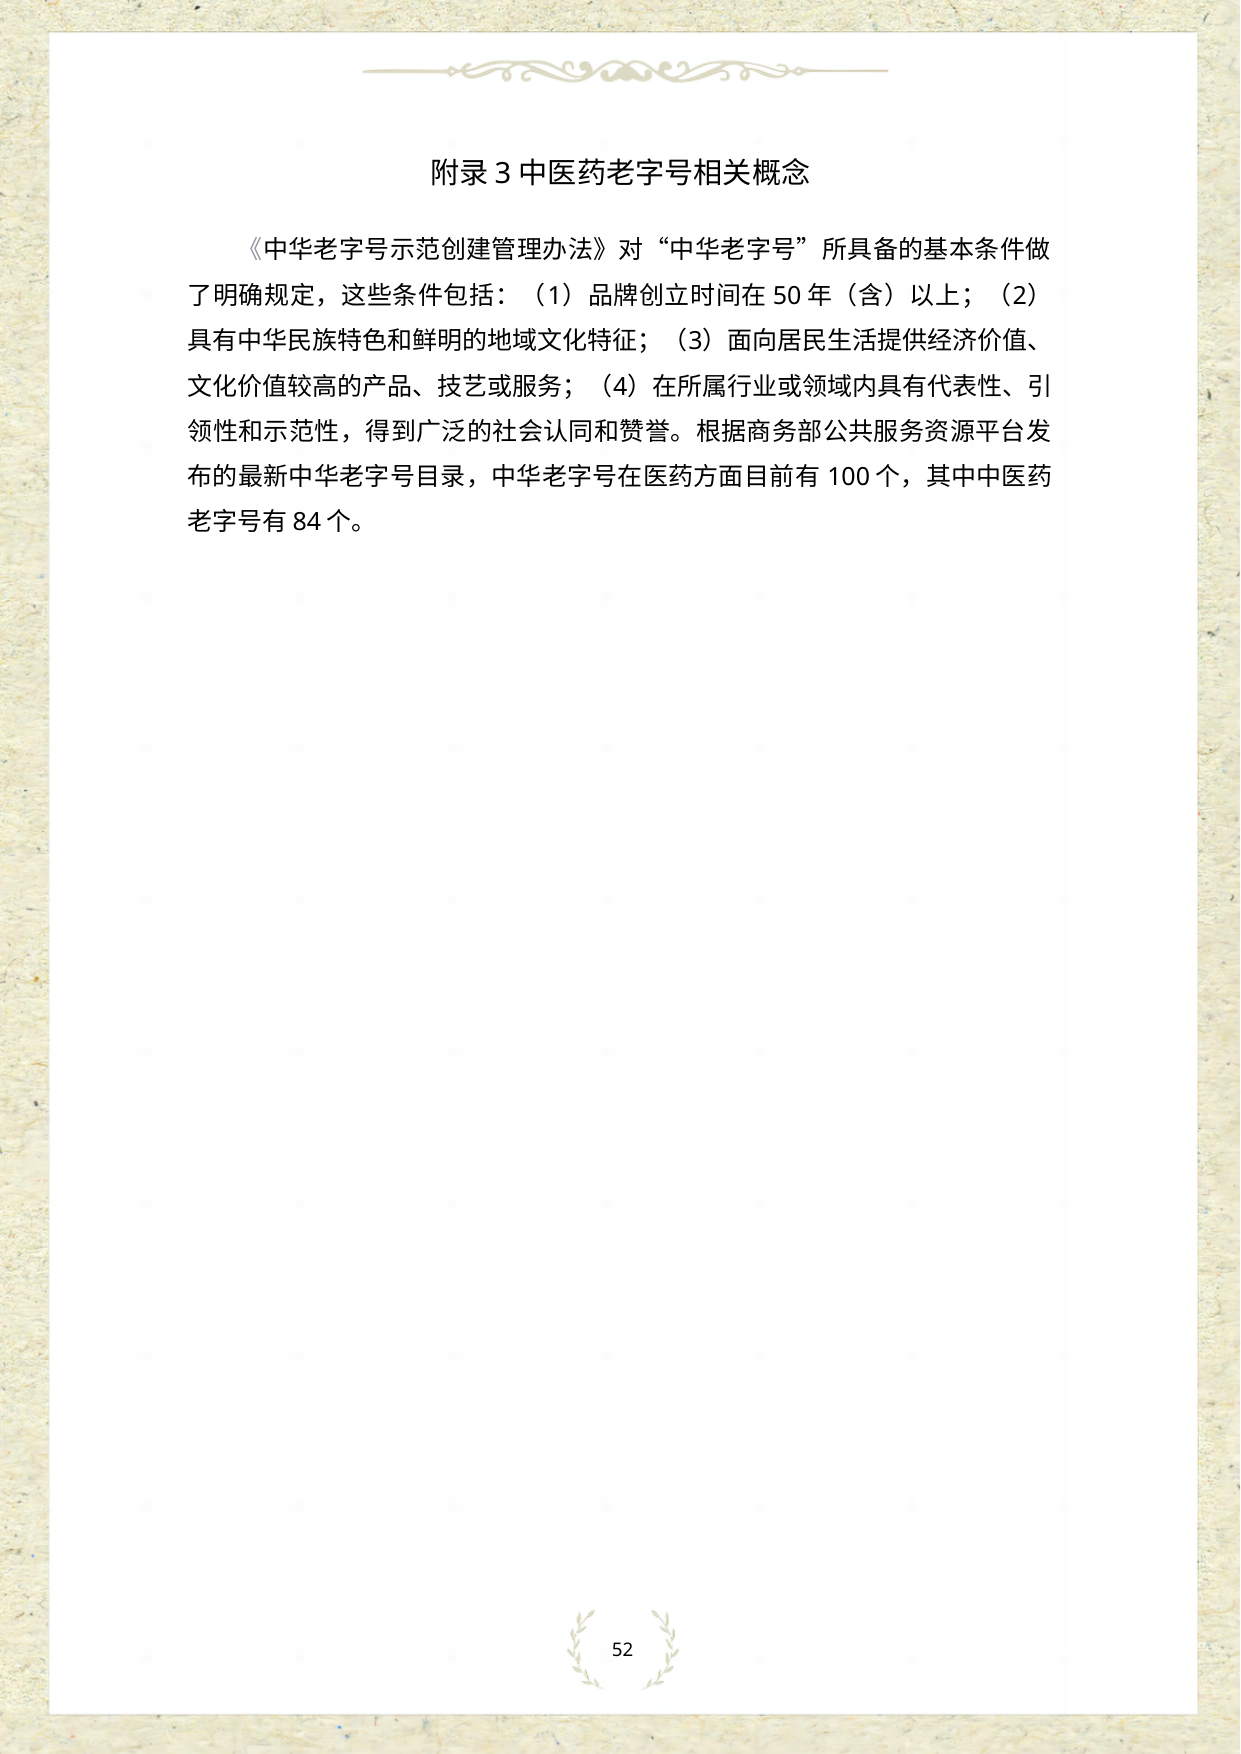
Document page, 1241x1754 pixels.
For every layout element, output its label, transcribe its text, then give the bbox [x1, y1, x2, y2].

text 附录3 中医药老字号相关概念 [187, 150, 1053, 192]
text 《中华老字号示范创建管理办法》对“中华老字号”所具备的基本条件做了明确规定，这些条件包括：（1）品牌创立时间在50年（含）以上；（2）具有中华民族特色和鲜明的地域文化特征；（3）面向居民生活提供经济价值、文化价值较高的产品、技艺或服务；（4）在所属行业或领域内具有代表性、引领性和示范性，得到广泛的社会认同和赞誉。根据商务部公共服务资源平台发布的最新中华老字号目录，中华老字号在医药方面目前有100个，其中中医药老字号有84个。 [187, 230, 1053, 538]
picture [0, 0, 1241, 1754]
